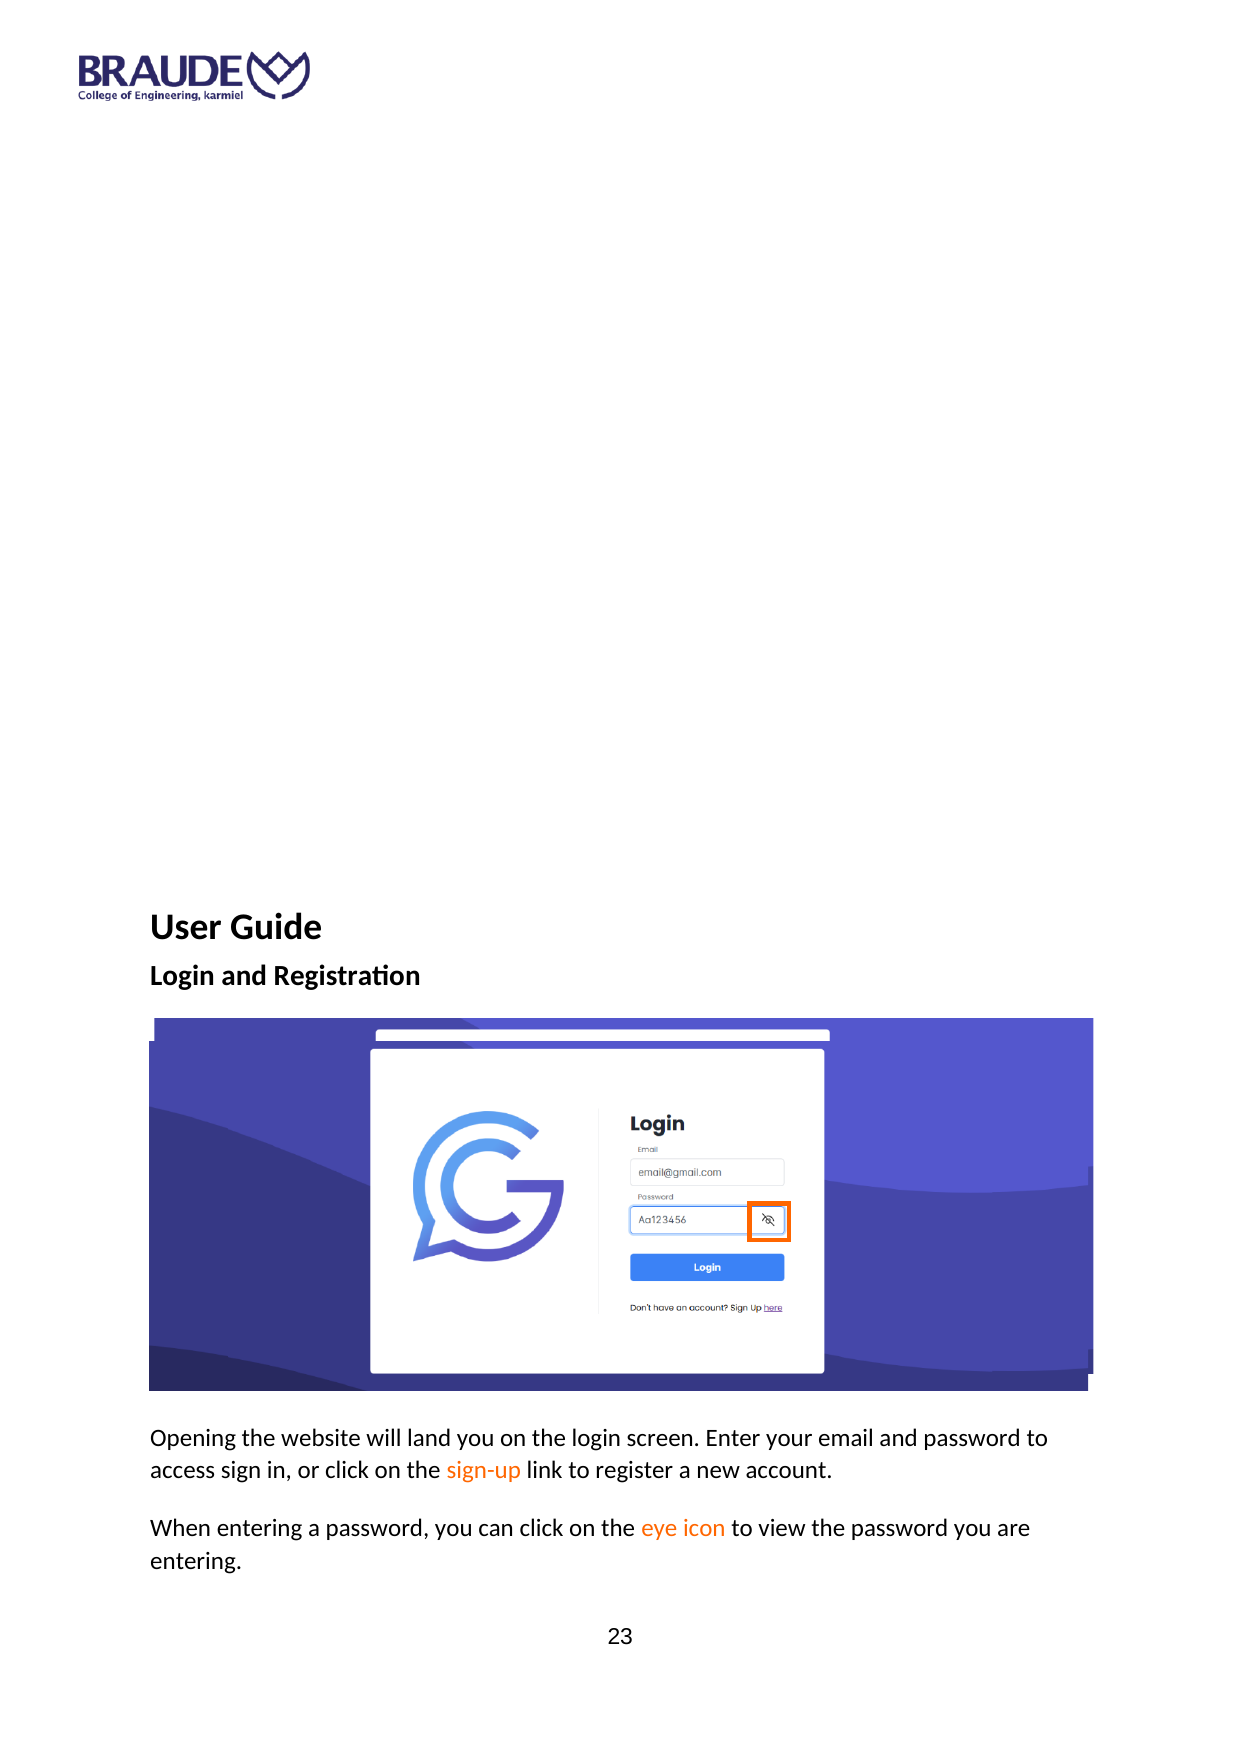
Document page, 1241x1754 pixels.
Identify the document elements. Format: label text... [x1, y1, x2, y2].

text Opening the website will land you on the login screen. Enter your email and password to access sign in, or click on the sign-up link to register a new account. [150, 1374, 1090, 1485]
subtitle Login and Registration [150, 957, 1090, 992]
picture [65, 45, 317, 104]
subtitle User Guide [150, 903, 1090, 949]
picture [149, 1018, 1094, 1391]
text When entering a password, you can click on the eye icon to view the password you are entering. [150, 1512, 1090, 1576]
